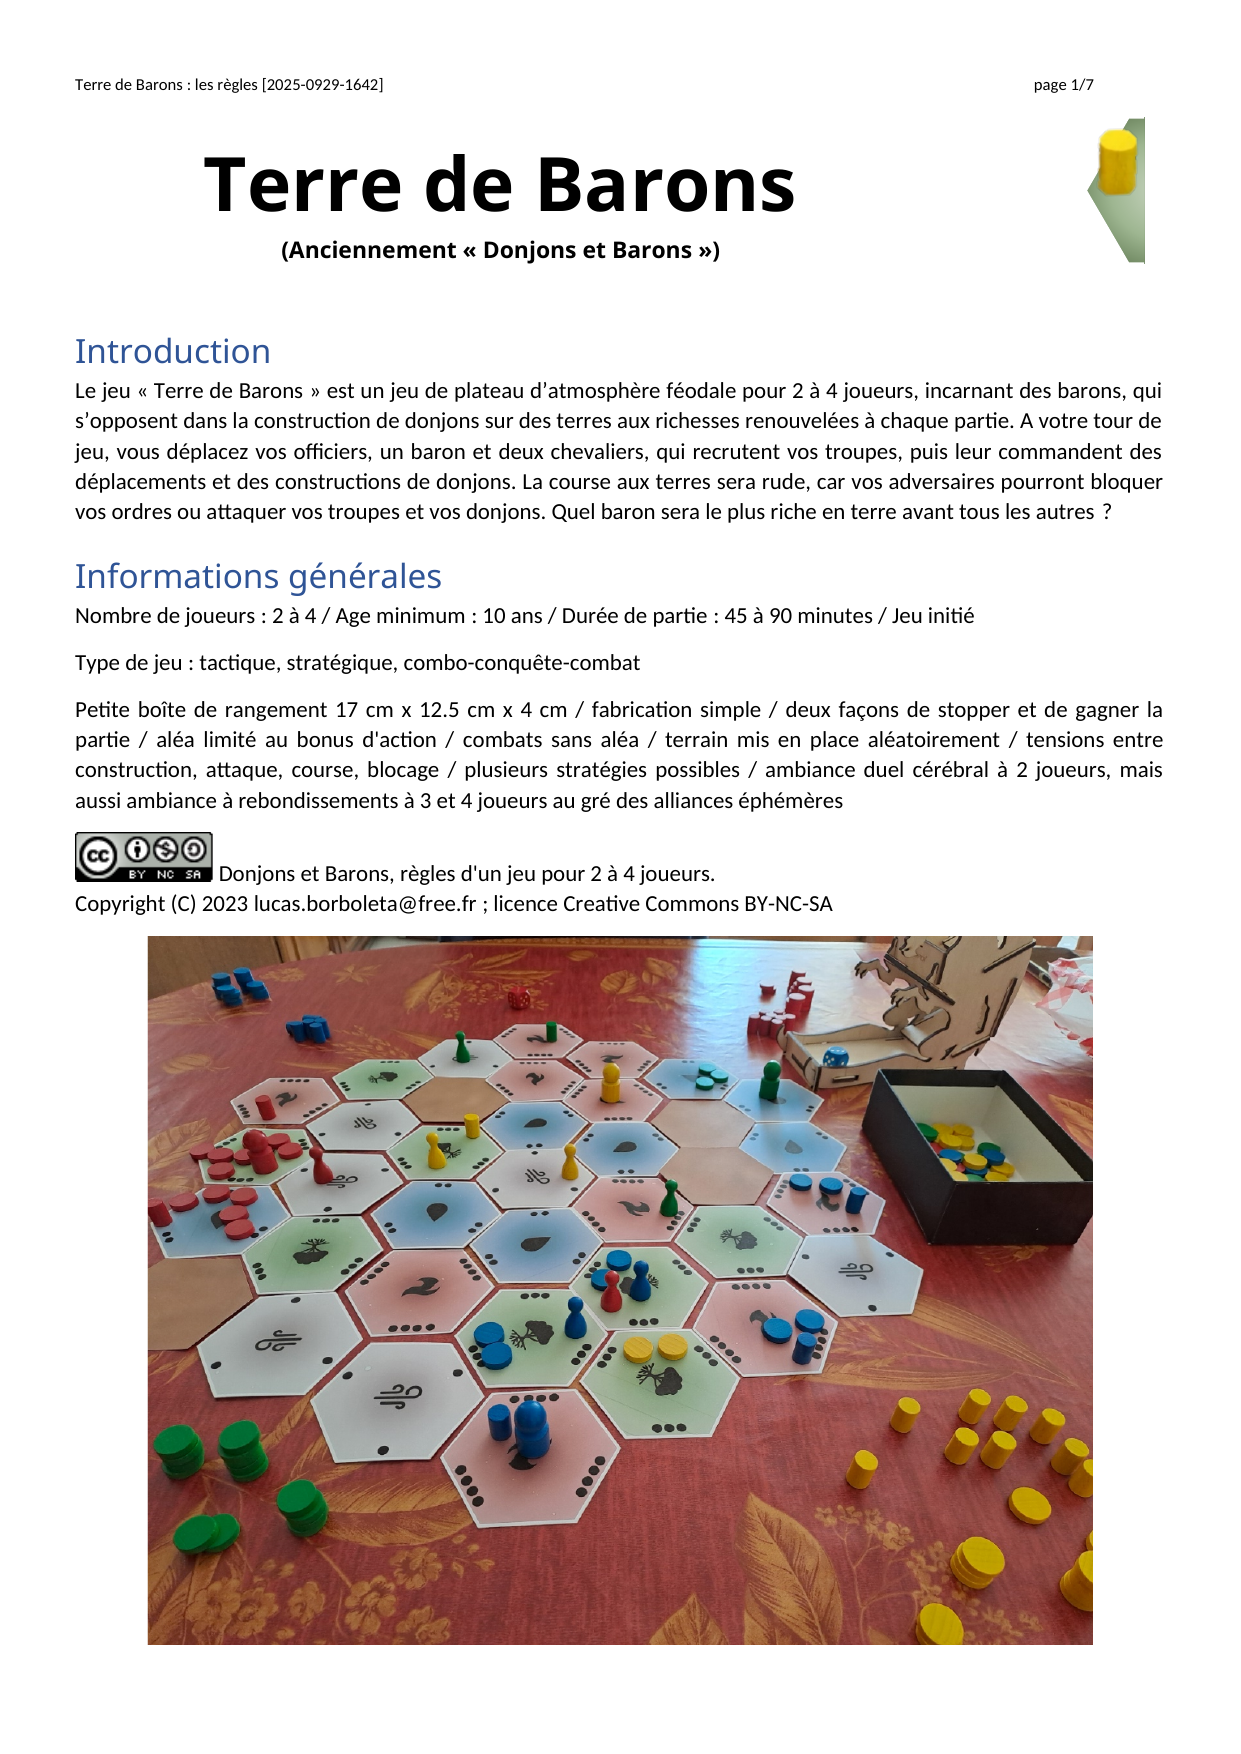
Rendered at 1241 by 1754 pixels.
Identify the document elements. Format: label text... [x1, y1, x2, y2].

subtitle Introduction [75, 327, 1165, 373]
table_header Terre de Barons (Anciennement « Donjons et Barons ») [75, 94, 926, 302]
subtitle Informations générales [75, 552, 1165, 598]
table_header [926, 94, 1165, 302]
picture [75, 832, 213, 882]
text Donjons et Barons, règles d'un jeu pour 2 à 4 joueurs. Copyright (C) 2023 lucas.borboleta@free.fr ; licence Creative Commons BY-NC-SA [75, 833, 1165, 917]
text Nombre de joueurs : 2 à 4 / Age minimum : 10 ans / Durée de partie : 45 à 90 minutes / Jeu initié [75, 601, 1165, 629]
text Petite boîte de rangement 17 cm x 12.5 cm x 4 cm / fabrication simple / deux façons de stopper et de gagner la partie / aléa limité au bonus d'action / combats sans aléa / terrain mis en place aléatoirement / tensions entre construction, attaque, course, blocage / plusieurs stratégies possibles / ambiance duel cérébral à 2 joueurs, mais aussi ambiance à rebondissements à 3 et 4 joueurs au gré des alliances éphémères [75, 695, 1165, 814]
text Le jeu « Terre de Barons » est un jeu de plateau d’atmosphère féodale pour 2 à 4 joueurs, incarnant des barons, qui s’opposent dans la construction de donjons sur des terres aux richesses renouvelées à chaque partie. A votre tour de jeu, vous déplacez vos officiers, un baron et deux chevaliers, qui recrutent vos troupes, puis leur commandent des déplacements et des constructions de donjons. La course aux terres sera rude, car vos adversaires pourront bloquer vos ordres ou attaquer vos troupes et vos donjons. Quel baron sera le plus riche en terre avant tous les autres ? [75, 376, 1165, 525]
text Type de jeu : tactique, stratégique, combo-conquête-combat [75, 648, 1165, 676]
picture [149, 936, 1092, 1645]
